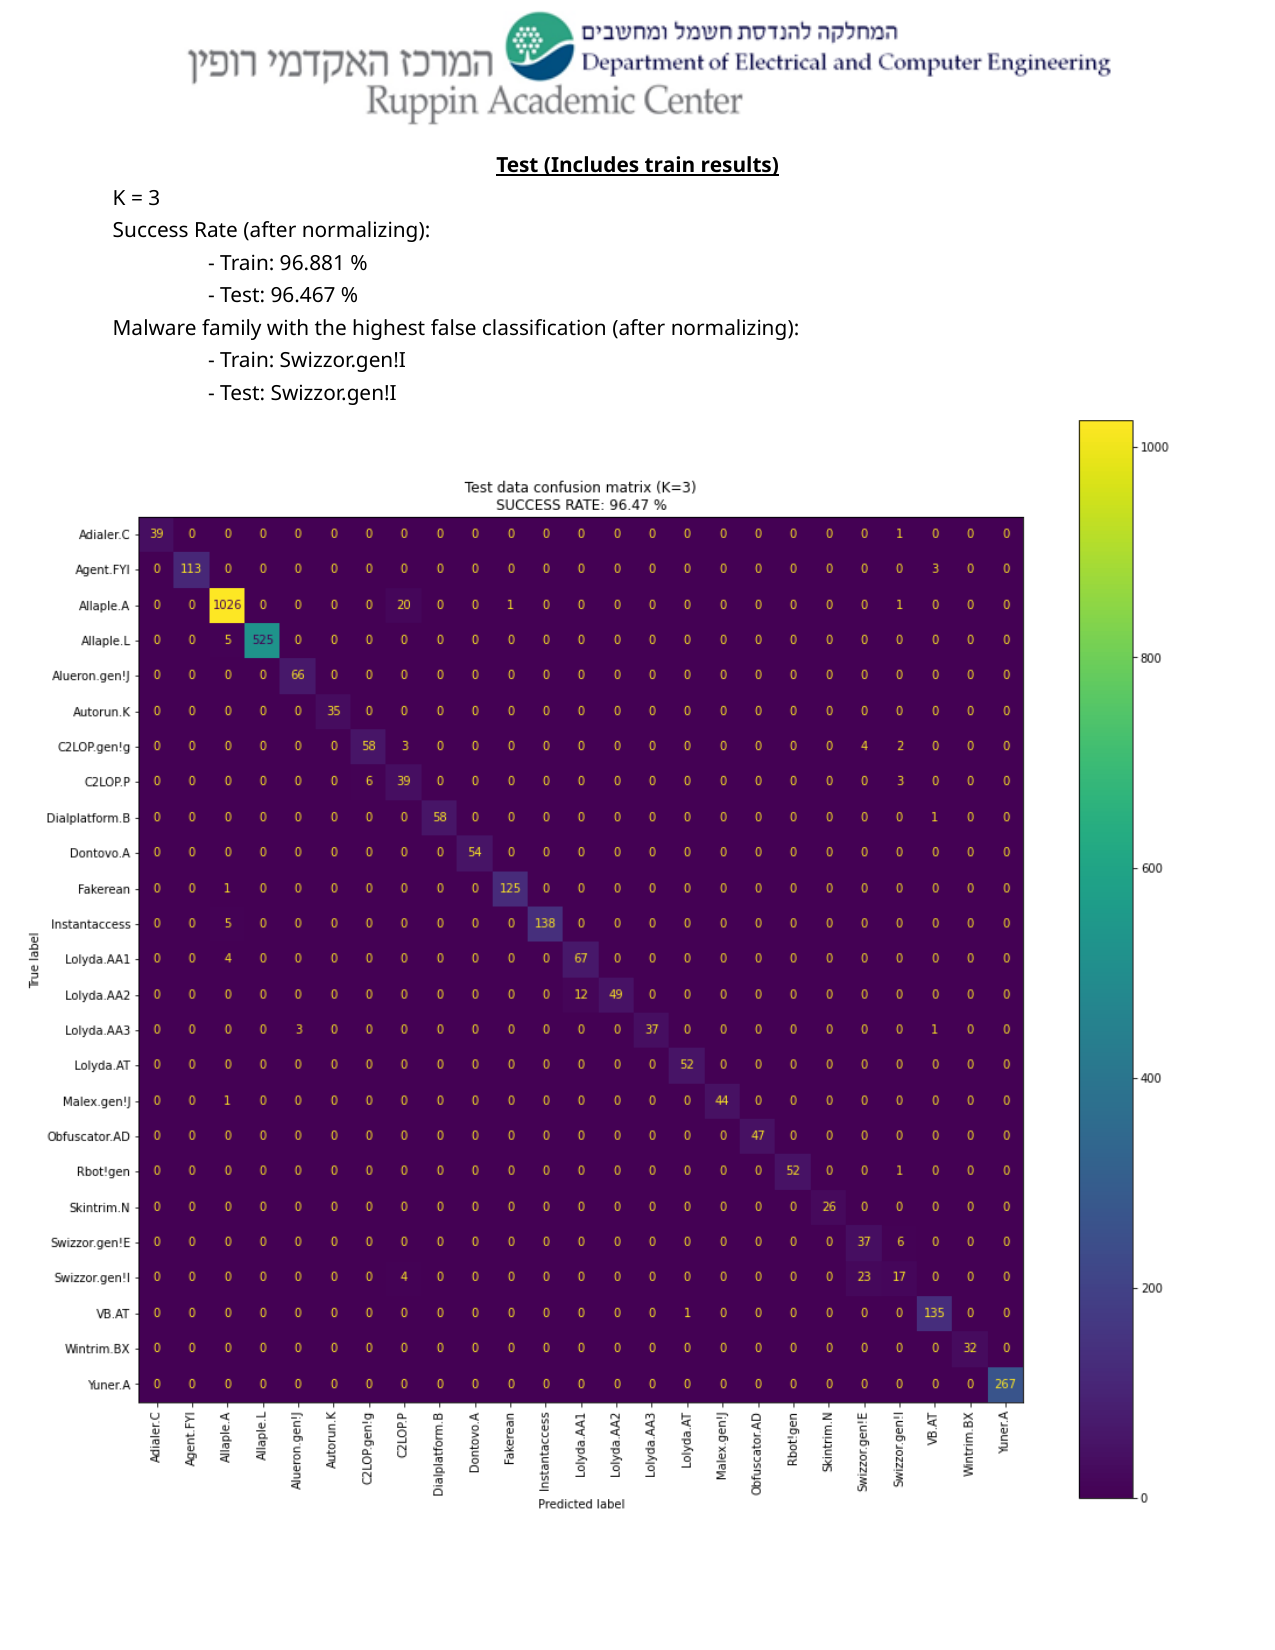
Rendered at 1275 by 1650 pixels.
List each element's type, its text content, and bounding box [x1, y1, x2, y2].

text Malware family with the highest false classification (after normalizing): [112, 313, 1162, 341]
text - Test: Swizzor.gen!I [112, 378, 1162, 407]
text - Test: 96.467 % [112, 280, 1162, 309]
text K = 3 [112, 183, 1162, 211]
picture [22, 412, 1178, 1519]
text - Train: 96.881 % [112, 248, 1162, 276]
text Test (Includes train results) [112, 150, 1162, 178]
text Success Rate (after normalizing): [112, 215, 1162, 244]
picture [150, 9, 1125, 128]
text - Train: Swizzor.gen!I [112, 346, 1162, 374]
